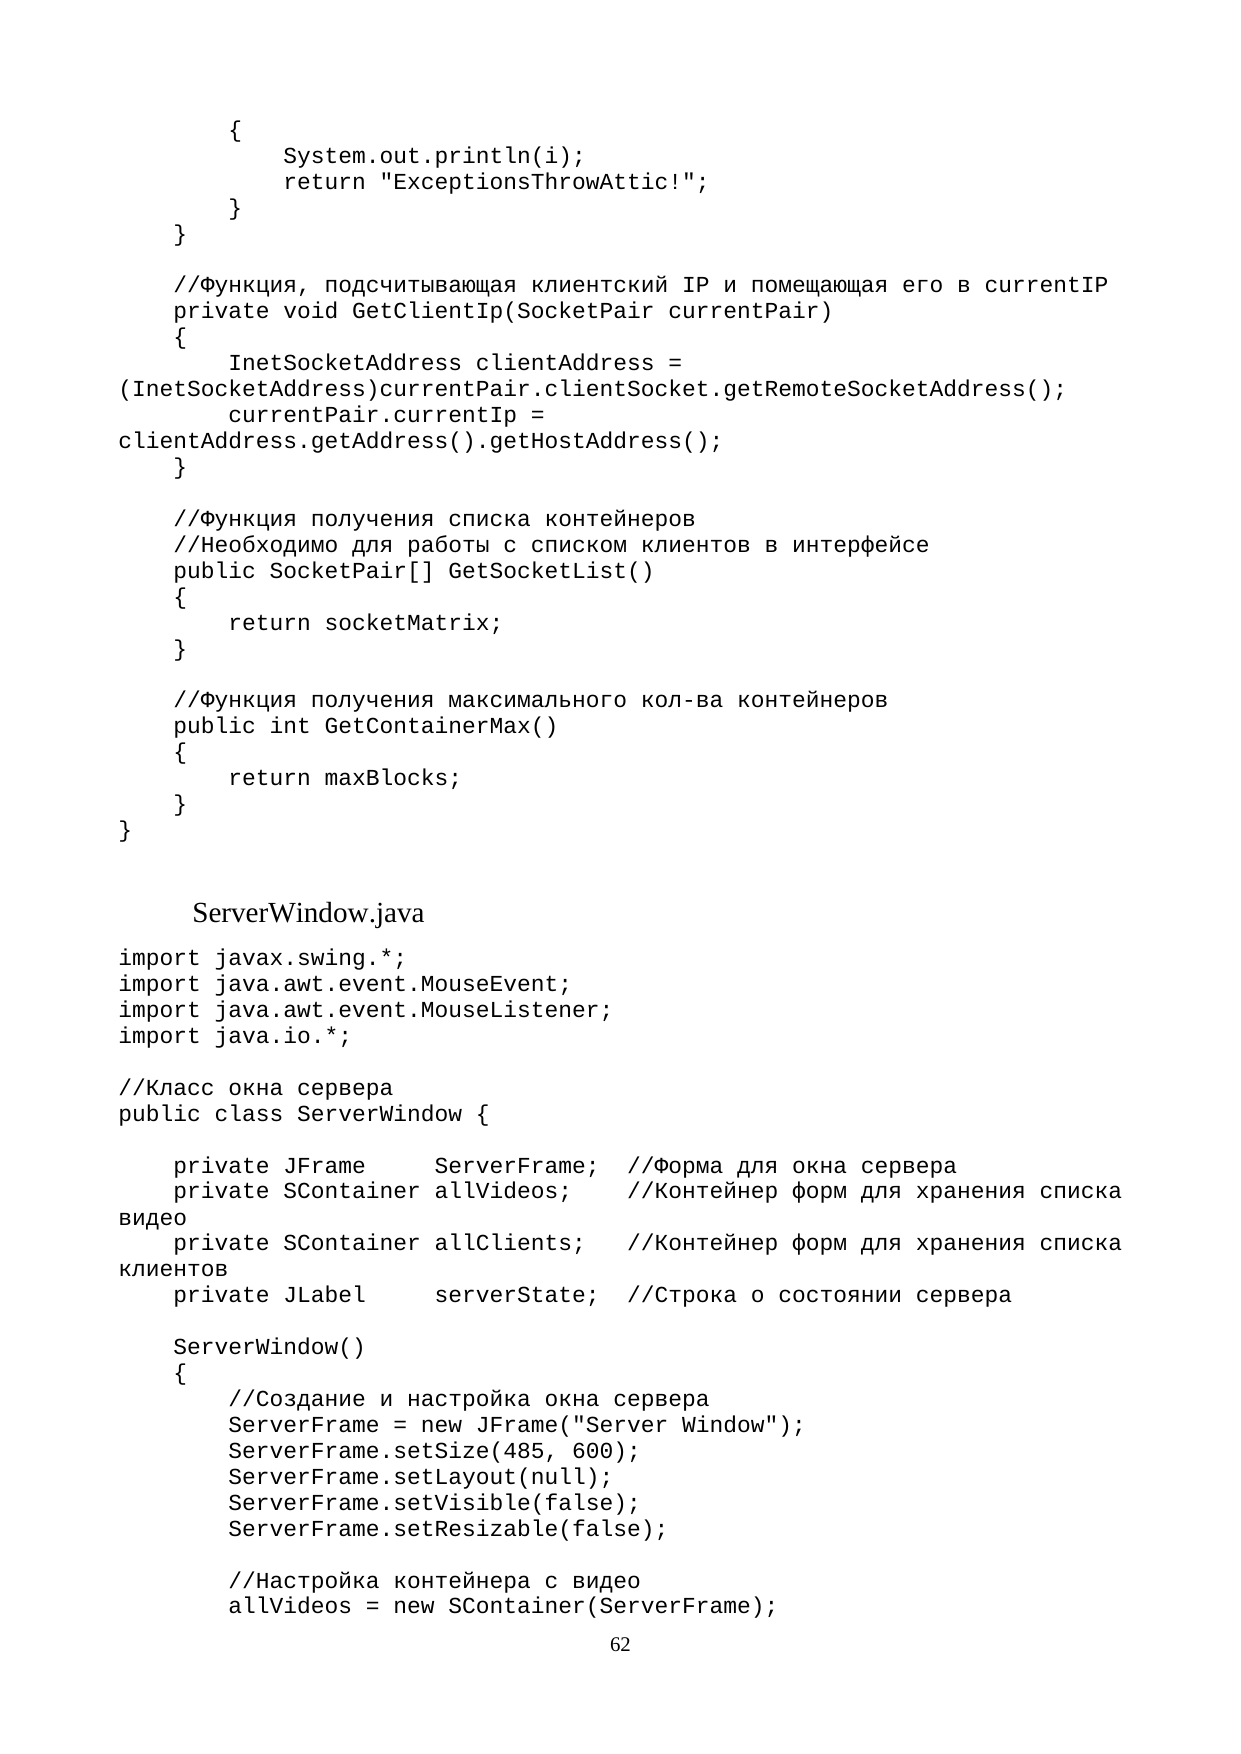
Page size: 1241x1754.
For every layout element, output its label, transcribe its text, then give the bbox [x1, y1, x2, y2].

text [118, 946, 1152, 1621]
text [118, 118, 1152, 844]
text ServerWindow.java [118, 895, 1152, 929]
